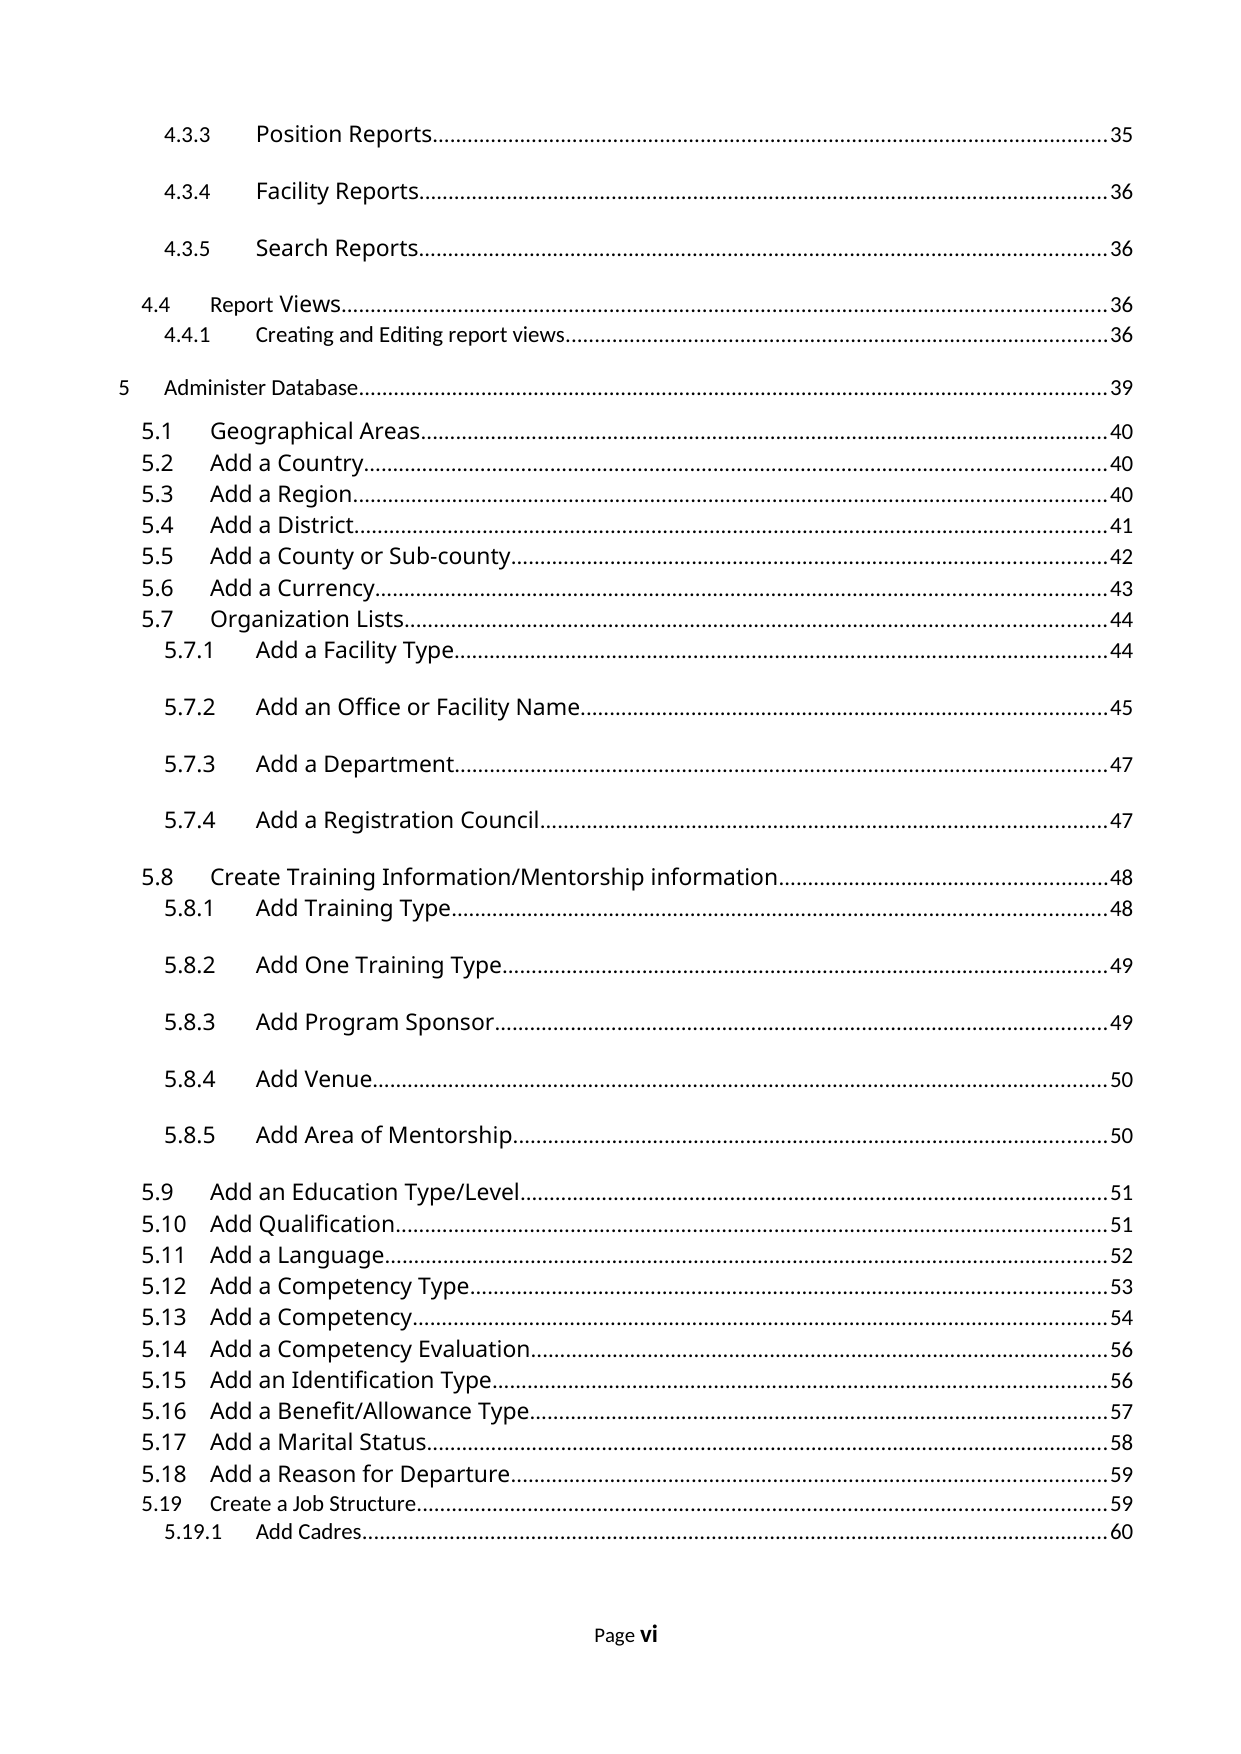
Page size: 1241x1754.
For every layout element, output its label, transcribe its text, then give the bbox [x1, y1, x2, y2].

text 5.15 Add an Identification Type 56 [141, 1364, 1134, 1395]
text 5.9 Add an Education Type/Level 51 [141, 1176, 1134, 1207]
text 5.14 Add a Competency Evaluation 56 [141, 1332, 1134, 1364]
text 5.2 Add a Country 40 [141, 447, 1134, 478]
text 4.4.1 Creating and Editing report views 36 [164, 320, 1134, 348]
text 5.8.1 Add Training Type 48 [164, 892, 1134, 924]
text 5.16 Add a Benefit/Allowance Type 57 [141, 1395, 1134, 1426]
text 5.8.3 Add Program Sponsor 49 [164, 1006, 1134, 1037]
text 5.13 Add a Competency 54 [141, 1301, 1134, 1332]
text 4.4 Report Views 36 [141, 288, 1134, 320]
text 5.7.2 Add an Office or Facility Name 45 [164, 691, 1134, 722]
text 5.7.1 Add a Facility Type 44 [164, 634, 1134, 665]
text 5.8 Create Training Information/Mentorship information 48 [141, 861, 1134, 892]
text 4.3.4 Facility Reports 36 [164, 175, 1134, 206]
text 5.8.4 Add Venue 50 [164, 1063, 1134, 1094]
text 5.7 Organization Lists 44 [141, 603, 1134, 634]
text 5.10 Add Qualification 51 [141, 1207, 1134, 1239]
text 5.19.1 Add Cadres 60 [164, 1517, 1134, 1545]
text 5.19 Create a Job Structure 59 [141, 1489, 1134, 1517]
text 5.11 Add a Language 52 [141, 1239, 1134, 1270]
text 5.8.2 Add One Training Type 49 [164, 949, 1134, 980]
text 4.3.5 Search Reports 36 [164, 232, 1134, 263]
text 5.4 Add a District 41 [141, 509, 1134, 540]
text 5.12 Add a Competency Type 53 [141, 1270, 1134, 1301]
text 5.7.3 Add a Department 47 [164, 748, 1134, 779]
text 5.3 Add a Region 40 [141, 478, 1134, 509]
text 4.3.3 Position Reports 35 [164, 118, 1134, 149]
text 5.5 Add a County or Sub-county 42 [141, 540, 1134, 572]
text 5.8.5 Add Area of Mentorship 50 [164, 1119, 1134, 1151]
text 5.17 Add a Marital Status 58 [141, 1426, 1134, 1457]
text 5.18 Add a Reason for Departure 59 [141, 1457, 1134, 1489]
text 5.1 Geographical Areas 40 [141, 415, 1134, 447]
text 5 Administer Database 39 [118, 373, 1134, 401]
text 5.7.4 Add a Registration Council 47 [164, 804, 1134, 836]
text 5.6 Add a Currency 43 [141, 572, 1134, 603]
